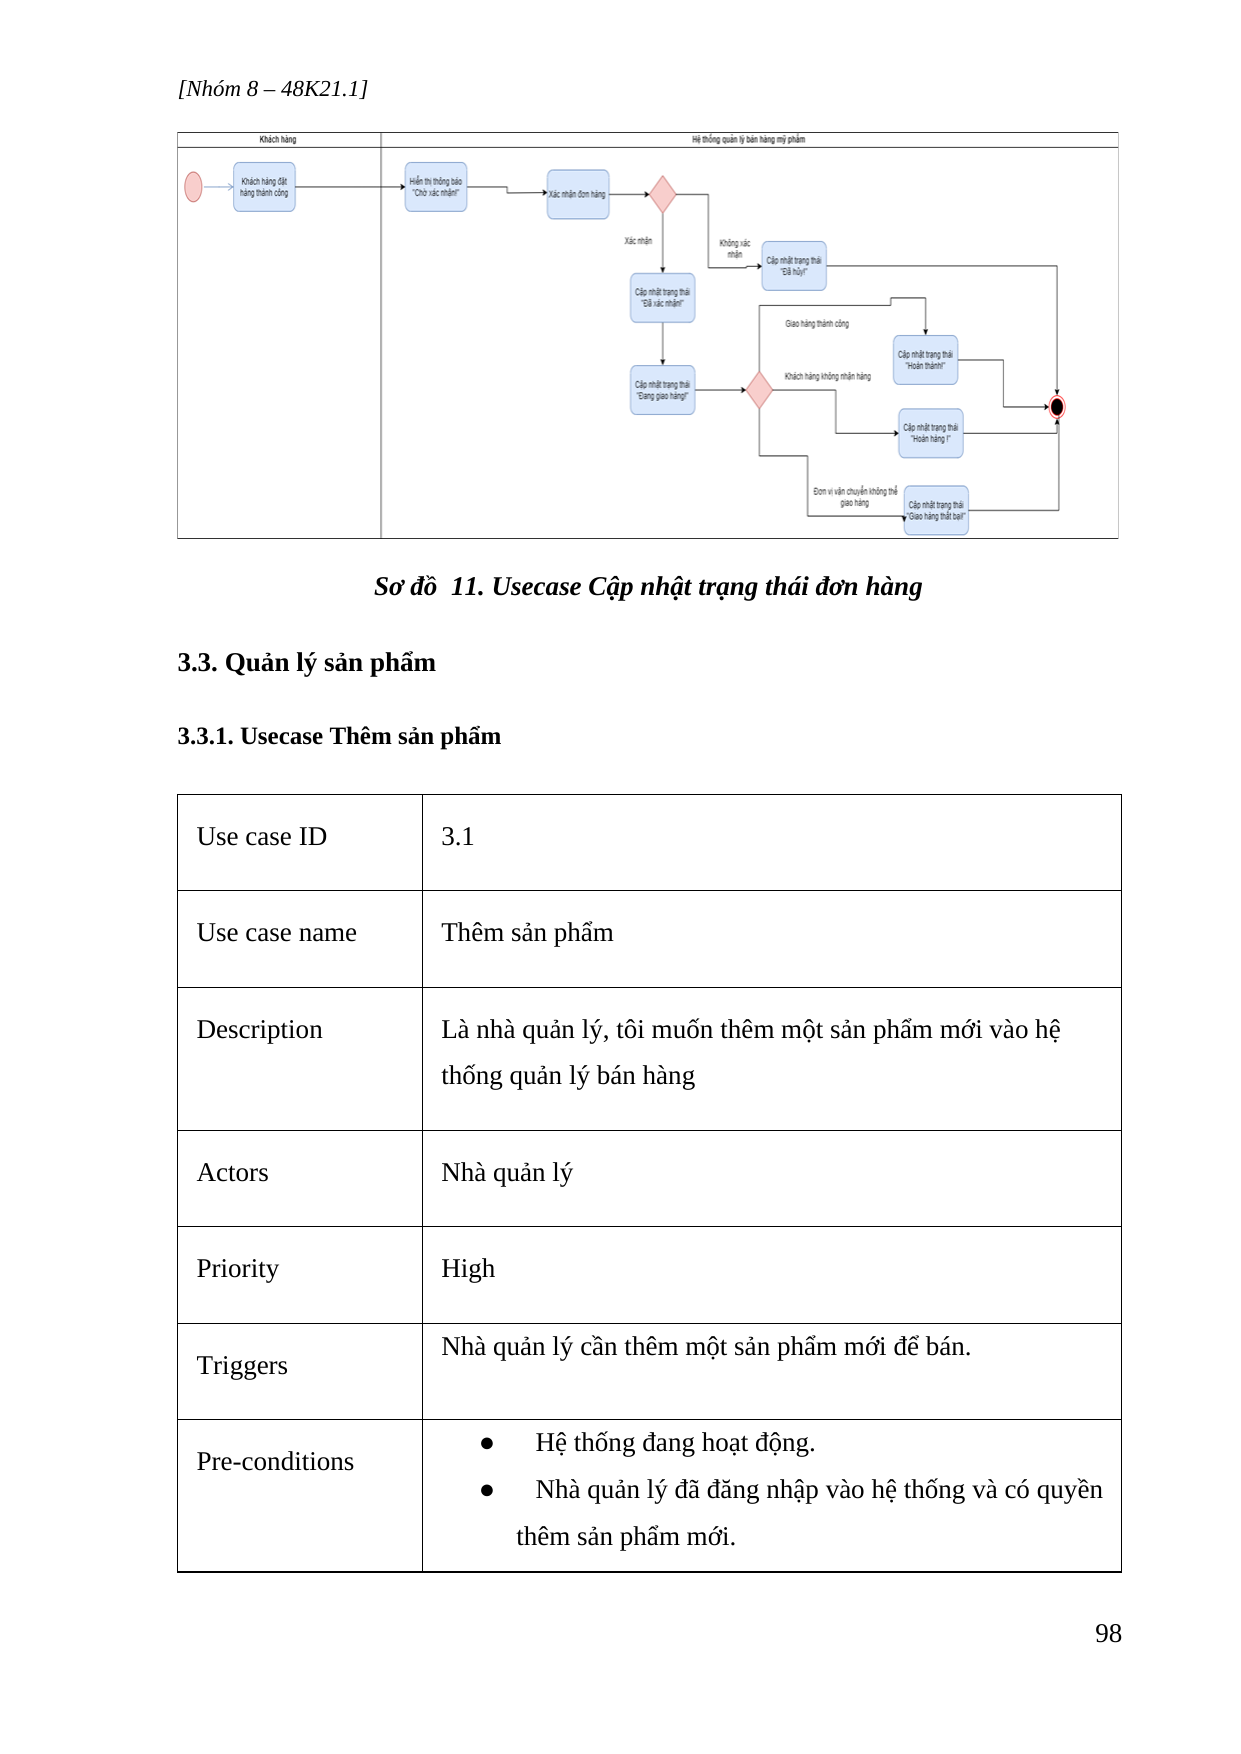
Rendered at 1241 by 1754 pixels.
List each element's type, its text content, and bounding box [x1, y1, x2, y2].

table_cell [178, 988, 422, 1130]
text Sơ đồ . Usecase Cập nhật trạng thái đơn hàng [177, 570, 1122, 601]
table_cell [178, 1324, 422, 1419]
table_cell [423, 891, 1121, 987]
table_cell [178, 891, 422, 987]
subtitle 3.3.1. Usecase Thêm sản phẩm [177, 721, 1122, 750]
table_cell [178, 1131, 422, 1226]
subtitle 3.3. Quản lý sản phẩm [177, 646, 1122, 677]
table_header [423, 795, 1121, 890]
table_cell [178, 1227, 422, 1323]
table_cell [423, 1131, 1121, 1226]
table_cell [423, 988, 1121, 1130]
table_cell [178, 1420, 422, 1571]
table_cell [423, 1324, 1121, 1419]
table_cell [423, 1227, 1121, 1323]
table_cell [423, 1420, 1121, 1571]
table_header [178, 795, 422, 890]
picture [177, 132, 1119, 539]
